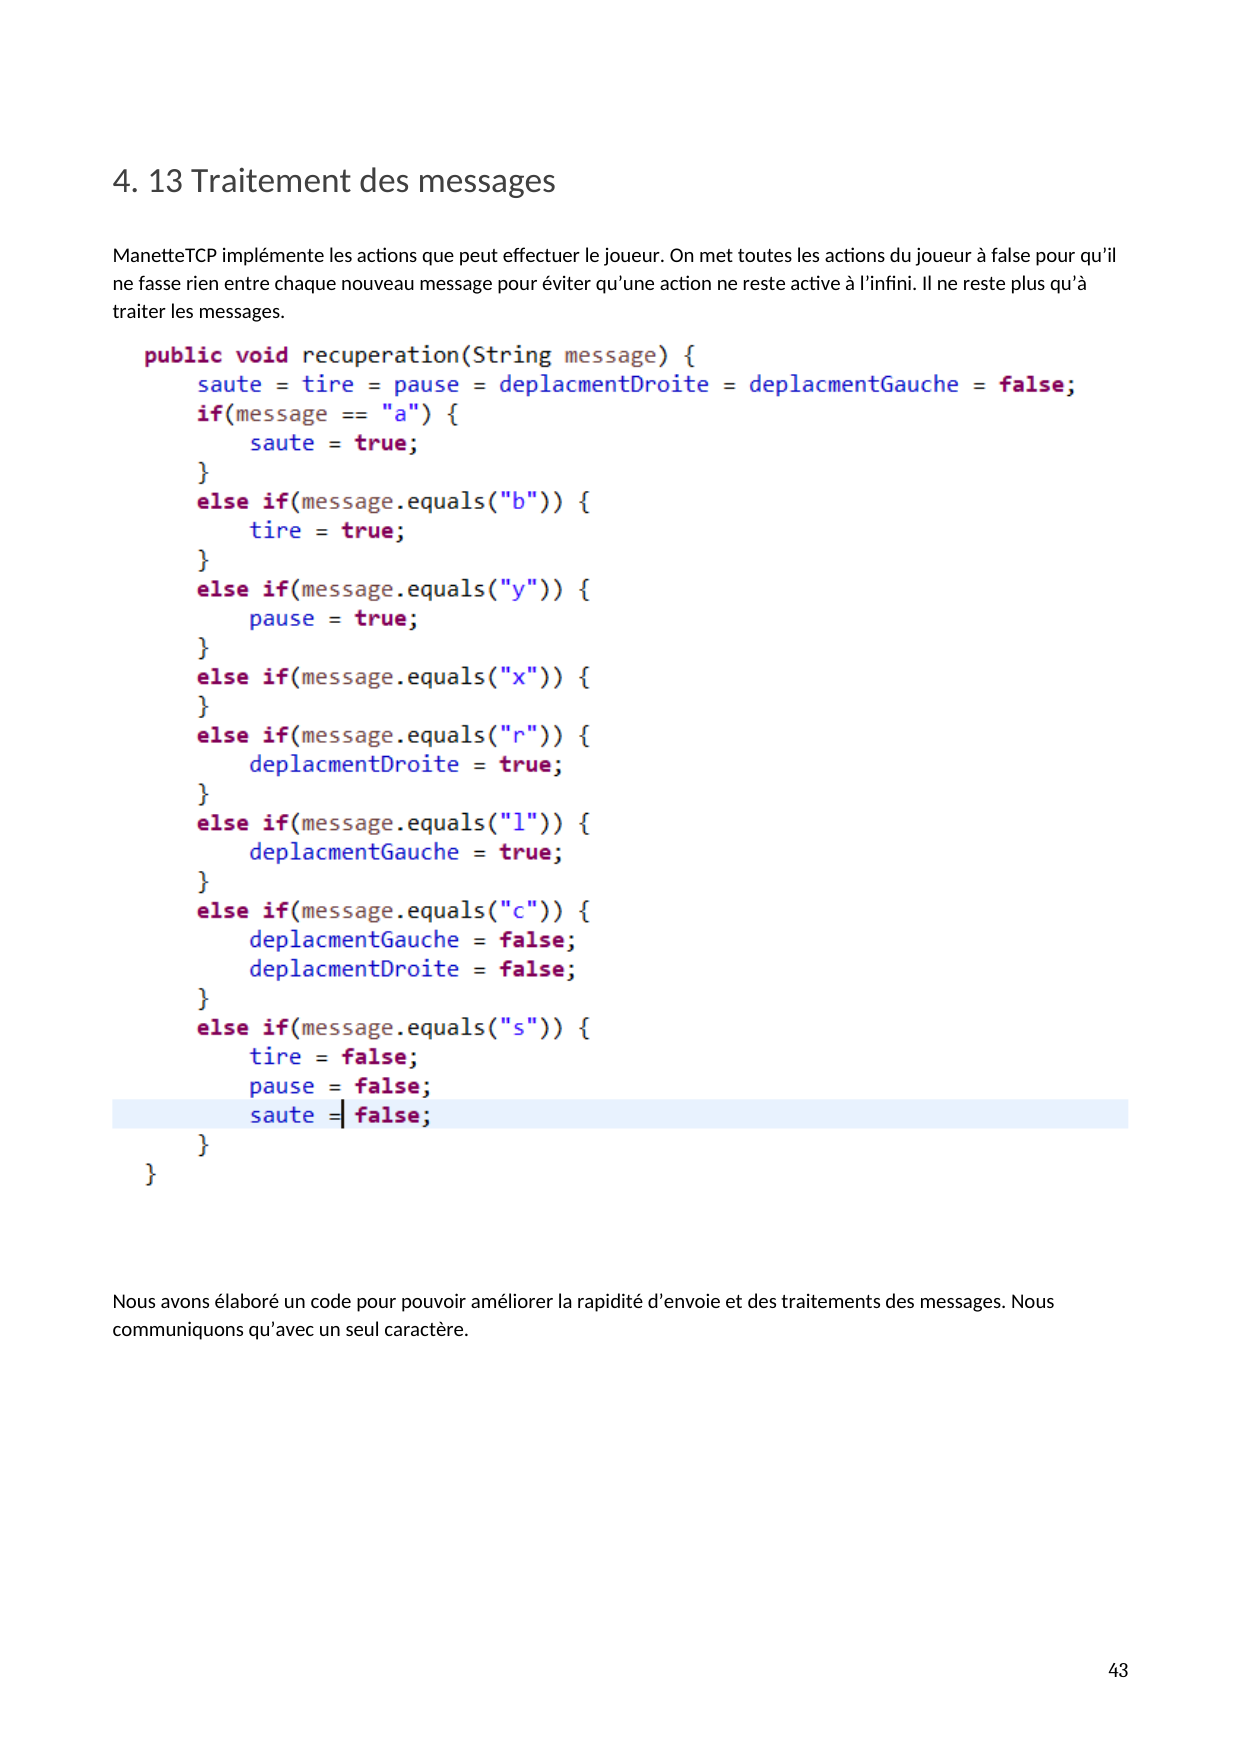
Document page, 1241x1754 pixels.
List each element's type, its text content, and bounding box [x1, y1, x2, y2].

picture [112, 338, 1129, 1193]
text ManetteTCP implémente les actions que peut effectuer le joueur. On met toutes les actions du joueur à false pour qu’il ne fasse rien entre chaque nouveau message pour éviter qu’une action ne reste active à l’infini. Il ne reste plus qu’à traiter les messages. [112, 242, 1128, 323]
subtitle 4. 13 Traitement des messages [112, 158, 1128, 202]
text Nous avons élaboré un code pour pouvoir améliorer la rapidité d’envoie et des traitements des messages. Nous communiquons qu’avec un seul caractère. [112, 1288, 1128, 1341]
